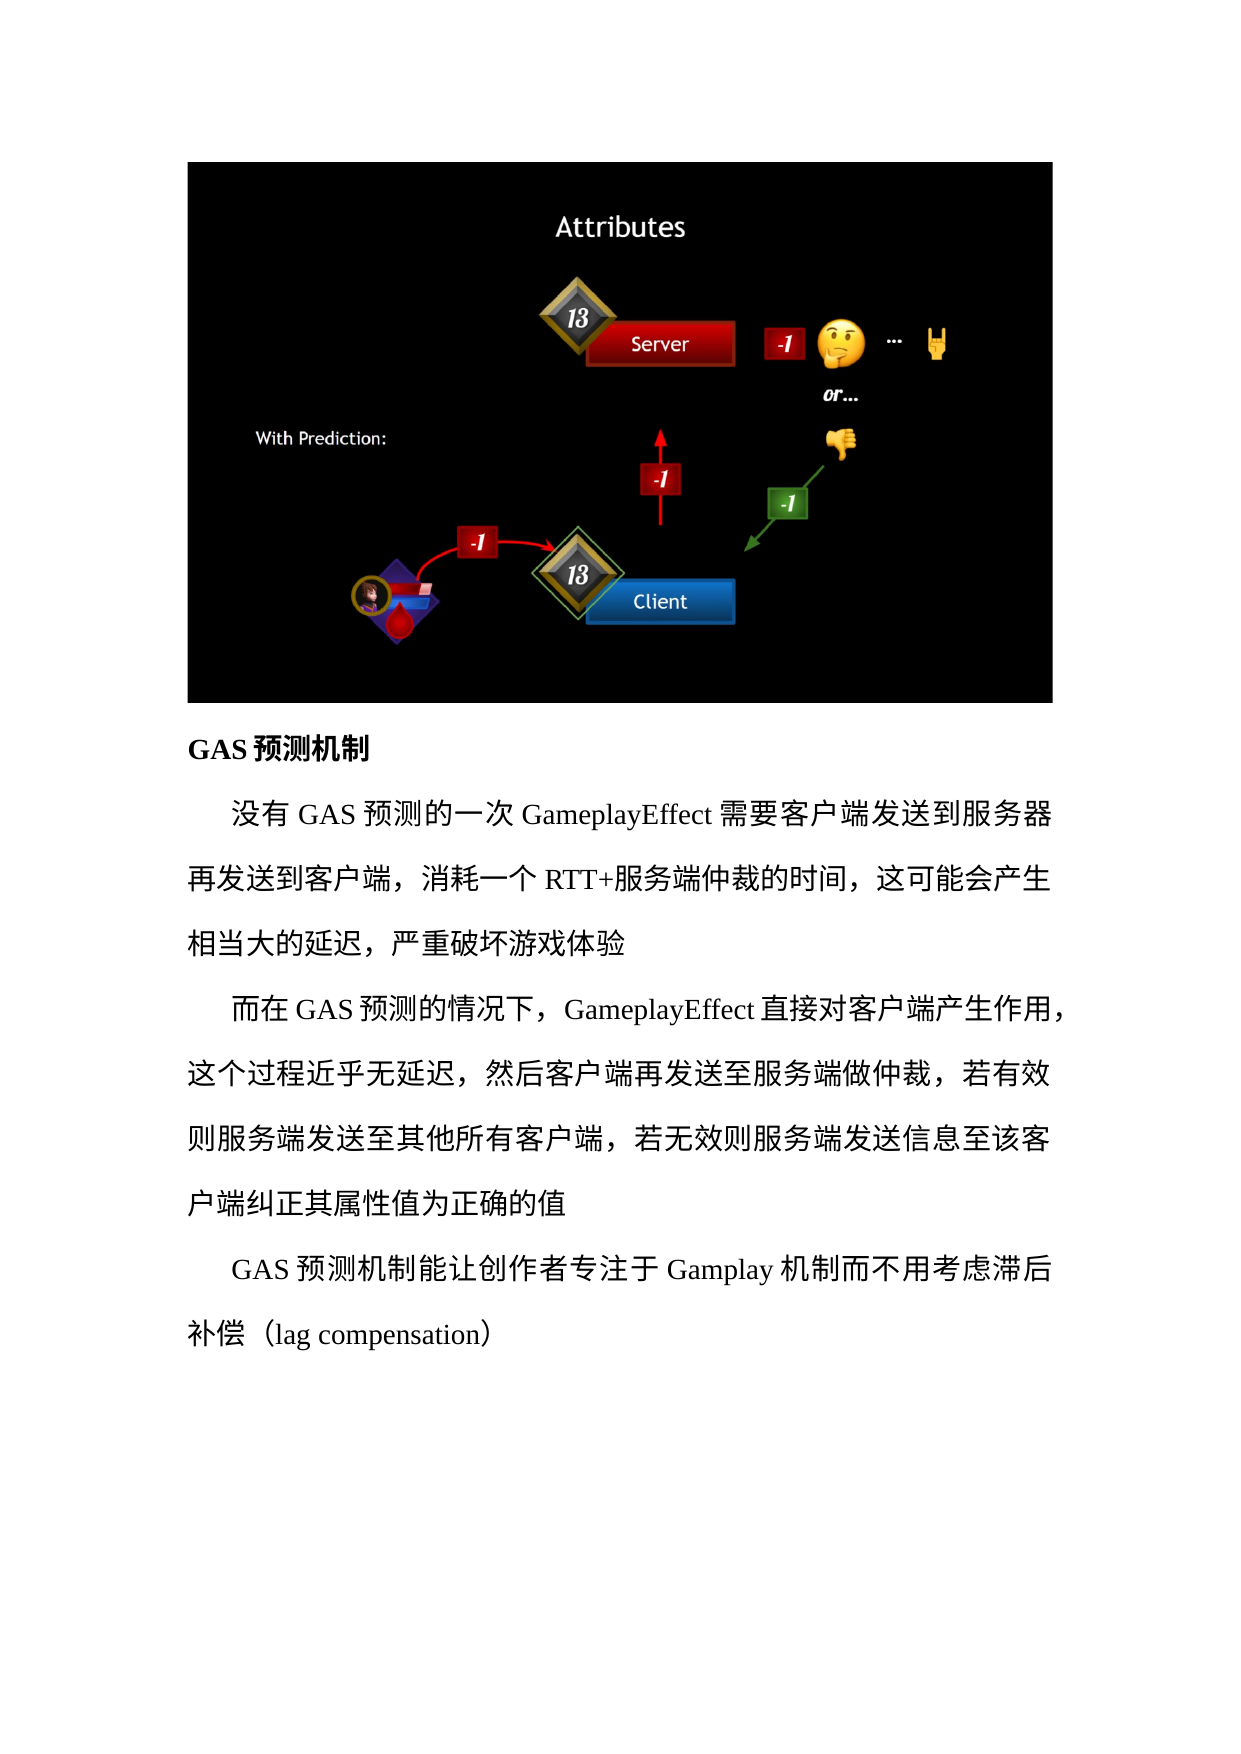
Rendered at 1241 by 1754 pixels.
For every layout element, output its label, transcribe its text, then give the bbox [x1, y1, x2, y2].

text 没有GAS预测的一次GameplayEffect需要客户端发送到服务器再发送到客户端，消耗一个RTT+服务端仲裁的时间，这可能会产生相当大的延迟，严重破坏游戏体验 [187, 779, 1053, 974]
text GAS预测机制能让创作者专注于Gamplay机制而不用考虑滞后补偿（lag compensation） [187, 1234, 1053, 1364]
text GAS预测机制 [187, 714, 1053, 779]
text 而在GAS预测的情况下，GameplayEffect直接对客户端产生作用，这个过程近乎无延迟，然后客户端再发送至服务端做仲裁，若有效则服务端发送至其他所有客户端，若无效则服务端发送信息至该客户端纠正其属性值为正确的值 [187, 974, 1053, 1234]
picture [187, 162, 1053, 703]
